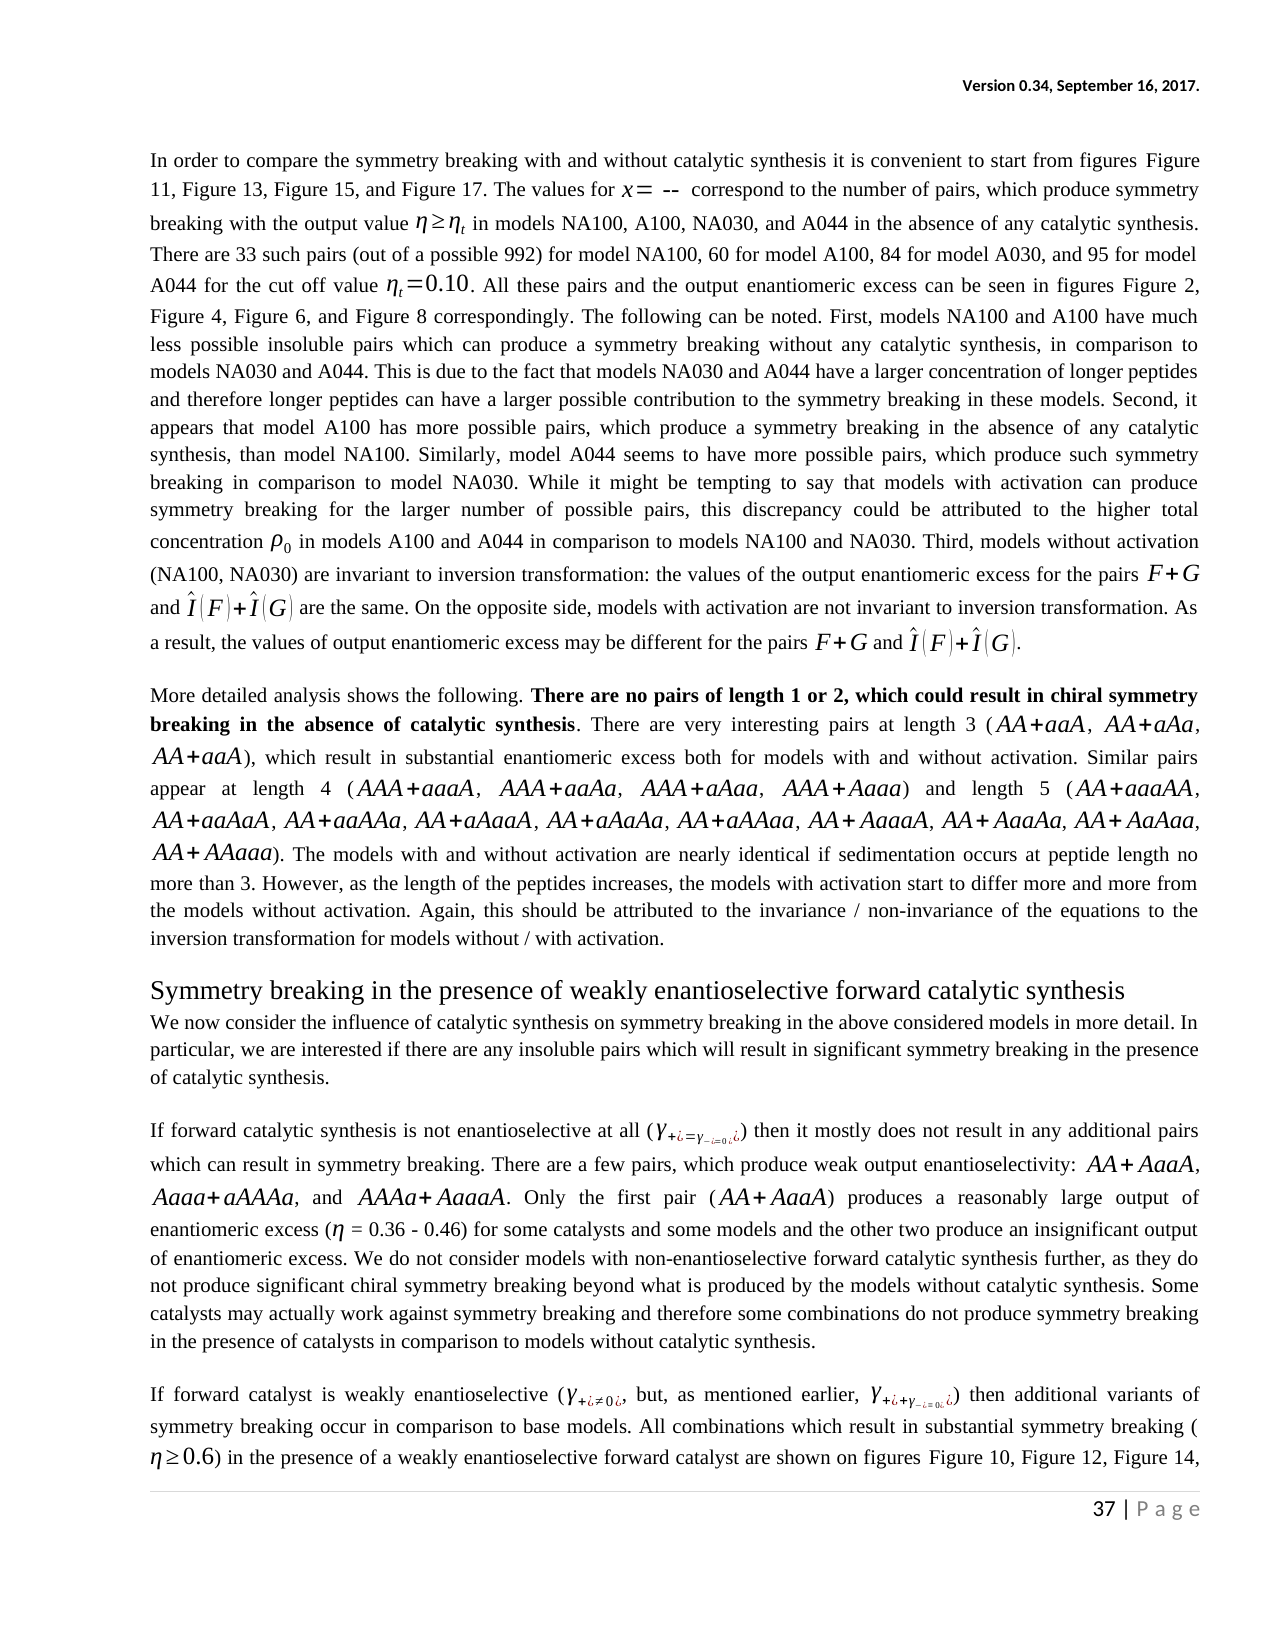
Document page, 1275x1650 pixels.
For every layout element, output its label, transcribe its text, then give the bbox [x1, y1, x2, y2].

text If forward catalytic synthesis is not enantioselective at all () then it mostly does not result in any additional pairs which can result in symmetry breaking. There are a few pairs, which produce weak output enantioselectivity: , , and . Only the first pair () produces a reasonably large output of enantiomeric excess ( = 0.36 - 0.46) for some catalysts and some models and the other two produce an insignificant output of enantiomeric excess. We do not consider models with non-enantioselective forward catalytic synthesis further, as they do not produce significant chiral symmetry breaking beyond what is produced by the models without catalytic synthesis. Some catalysts may actually work against symmetry breaking and therefore some combinations do not produce symmetry breaking in the presence of catalysts in comparison to models without catalytic synthesis. [150, 1113, 1200, 1353]
subtitle Symmetry breaking in the presence of weakly enantioselective forward catalytic synthesis [150, 974, 1200, 1005]
text We now consider the influence of catalytic synthesis on symmetry breaking in the above considered models in more detail. In particular, we are interested if there are any insoluble pairs which will result in significant symmetry breaking in the presence of catalytic synthesis. [150, 1010, 1200, 1089]
text More detailed analysis shows the following. There are no pairs of length 1 or 2, which could result in chiral symmetry breaking in the absence of catalytic synthesis. There are very interesting pairs at length 3 (, , ), which result in substantial enantiomeric excess both for models with and without activation. Similar pairs appear at length 4 (, , , ) and length 5 (, , , , , , , , , ). The models with and without activation are nearly identical if sedimentation occurs at peptide length no more than 3. However, as the length of the peptides increases, the models with activation start to differ more and more from the models without activation. Again, this should be attributed to the invariance / non-invariance of the equations to the inversion transformation for models without / with activation. [150, 683, 1200, 950]
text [150, 1377, 1200, 1470]
text In order to compare the symmetry breaking with and without catalytic synthesis it is convenient to start from figures 11, 13, 15, and 17. The values for correspond to the number of pairs, which produce symmetry breaking with the output value in models NA100, A100, NA030, and A044 in the absence of any catalytic synthesis. There are 33 such pairs (out of a possible 992) for model NA100, 60 for model A100, 84 for model A030, and 95 for model A044 for the cut off value . All these pairs and the output enantiomeric excess can be seen in figures 2, 4, 6, and 8 correspondingly. The following can be noted. First, models NA100 and A100 have much less possible insoluble pairs which can produce a symmetry breaking without any catalytic synthesis, in comparison to models NA030 and A044. This is due to the fact that models NA030 and A044 have a larger concentration of longer peptides and therefore longer peptides can have a larger possible contribution to the symmetry breaking in these models. Second, it appears that model A100 has more possible pairs, which produce a symmetry breaking in the absence of any catalytic synthesis, than model NA100. Similarly, model A044 seems to have more possible pairs, which produce such symmetry breaking in comparison to model NA030. While it might be tempting to say that models with activation can produce symmetry breaking for the larger number of possible pairs, this discrepancy could be attributed to the higher total concentration in models A100 and A044 in comparison to models NA100 and NA030. Third, models without activation (NA100, NA030) are invariant to inversion transformation: the values of the output enantiomeric excess for the pairs and are the same. On the opposite side, models with activation are not invariant to inversion transformation. As a result, the values of output enantiomeric excess may be different for the pairs and . [150, 148, 1200, 658]
